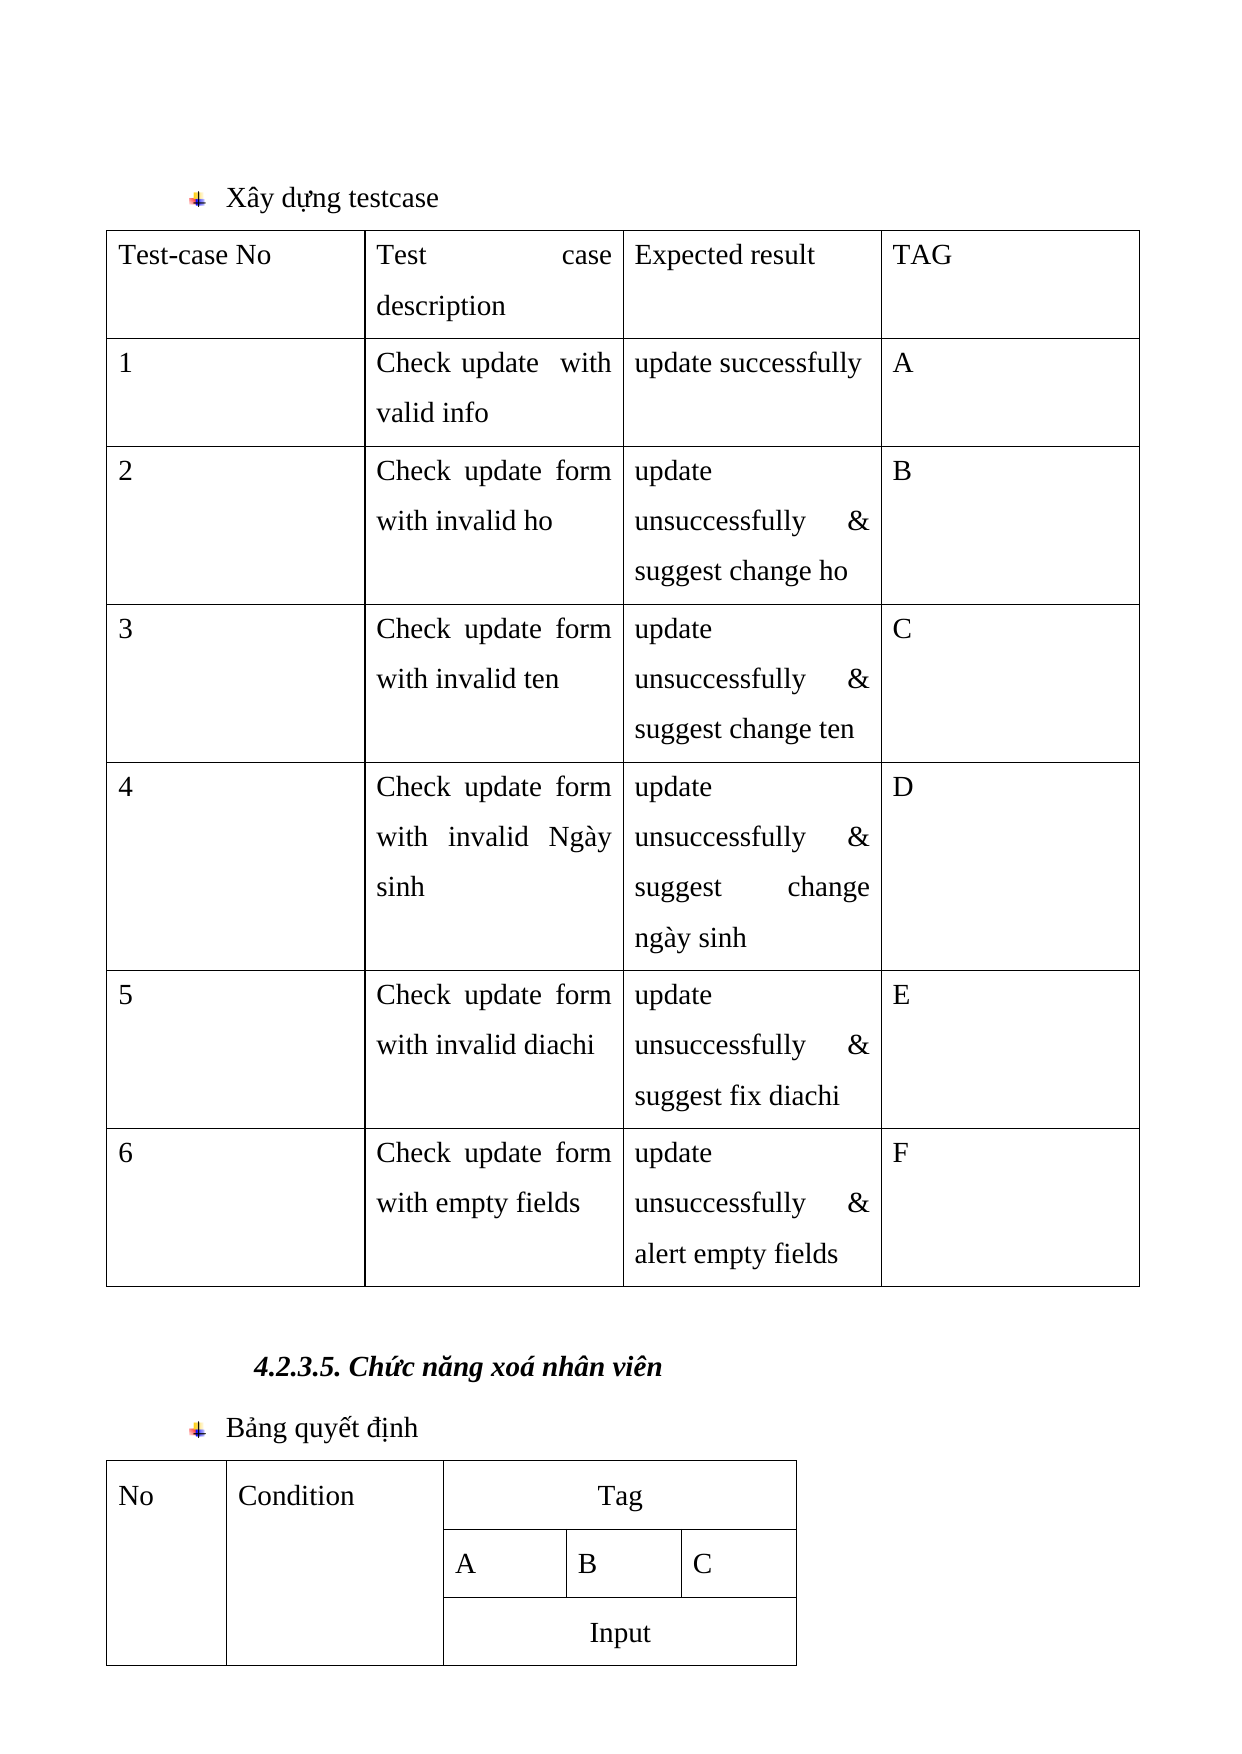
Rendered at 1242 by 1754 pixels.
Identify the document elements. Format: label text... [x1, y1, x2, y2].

list Xây dựng testcase [188, 180, 1140, 213]
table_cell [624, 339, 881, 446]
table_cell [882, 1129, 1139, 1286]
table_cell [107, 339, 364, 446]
picture [189, 1420, 206, 1438]
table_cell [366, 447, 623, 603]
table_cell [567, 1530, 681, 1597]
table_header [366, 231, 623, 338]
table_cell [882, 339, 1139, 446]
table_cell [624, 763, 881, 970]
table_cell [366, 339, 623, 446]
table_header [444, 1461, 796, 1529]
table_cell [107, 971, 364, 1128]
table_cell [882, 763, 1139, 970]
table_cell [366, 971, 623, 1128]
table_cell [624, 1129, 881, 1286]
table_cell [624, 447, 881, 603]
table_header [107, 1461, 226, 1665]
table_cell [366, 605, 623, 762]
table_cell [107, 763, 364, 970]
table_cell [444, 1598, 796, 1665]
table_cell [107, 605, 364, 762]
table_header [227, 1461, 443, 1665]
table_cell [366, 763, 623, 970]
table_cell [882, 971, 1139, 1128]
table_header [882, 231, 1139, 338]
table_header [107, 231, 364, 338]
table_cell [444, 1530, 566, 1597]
subtitle Chức năng xoá nhân viên [254, 1349, 1140, 1383]
list Bảng quyết định [188, 1410, 1140, 1444]
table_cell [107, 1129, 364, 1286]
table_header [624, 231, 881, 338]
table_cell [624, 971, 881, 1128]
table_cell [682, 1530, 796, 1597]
picture [189, 190, 206, 207]
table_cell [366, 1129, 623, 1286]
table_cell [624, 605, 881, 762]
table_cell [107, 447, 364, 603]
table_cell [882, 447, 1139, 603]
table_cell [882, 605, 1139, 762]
